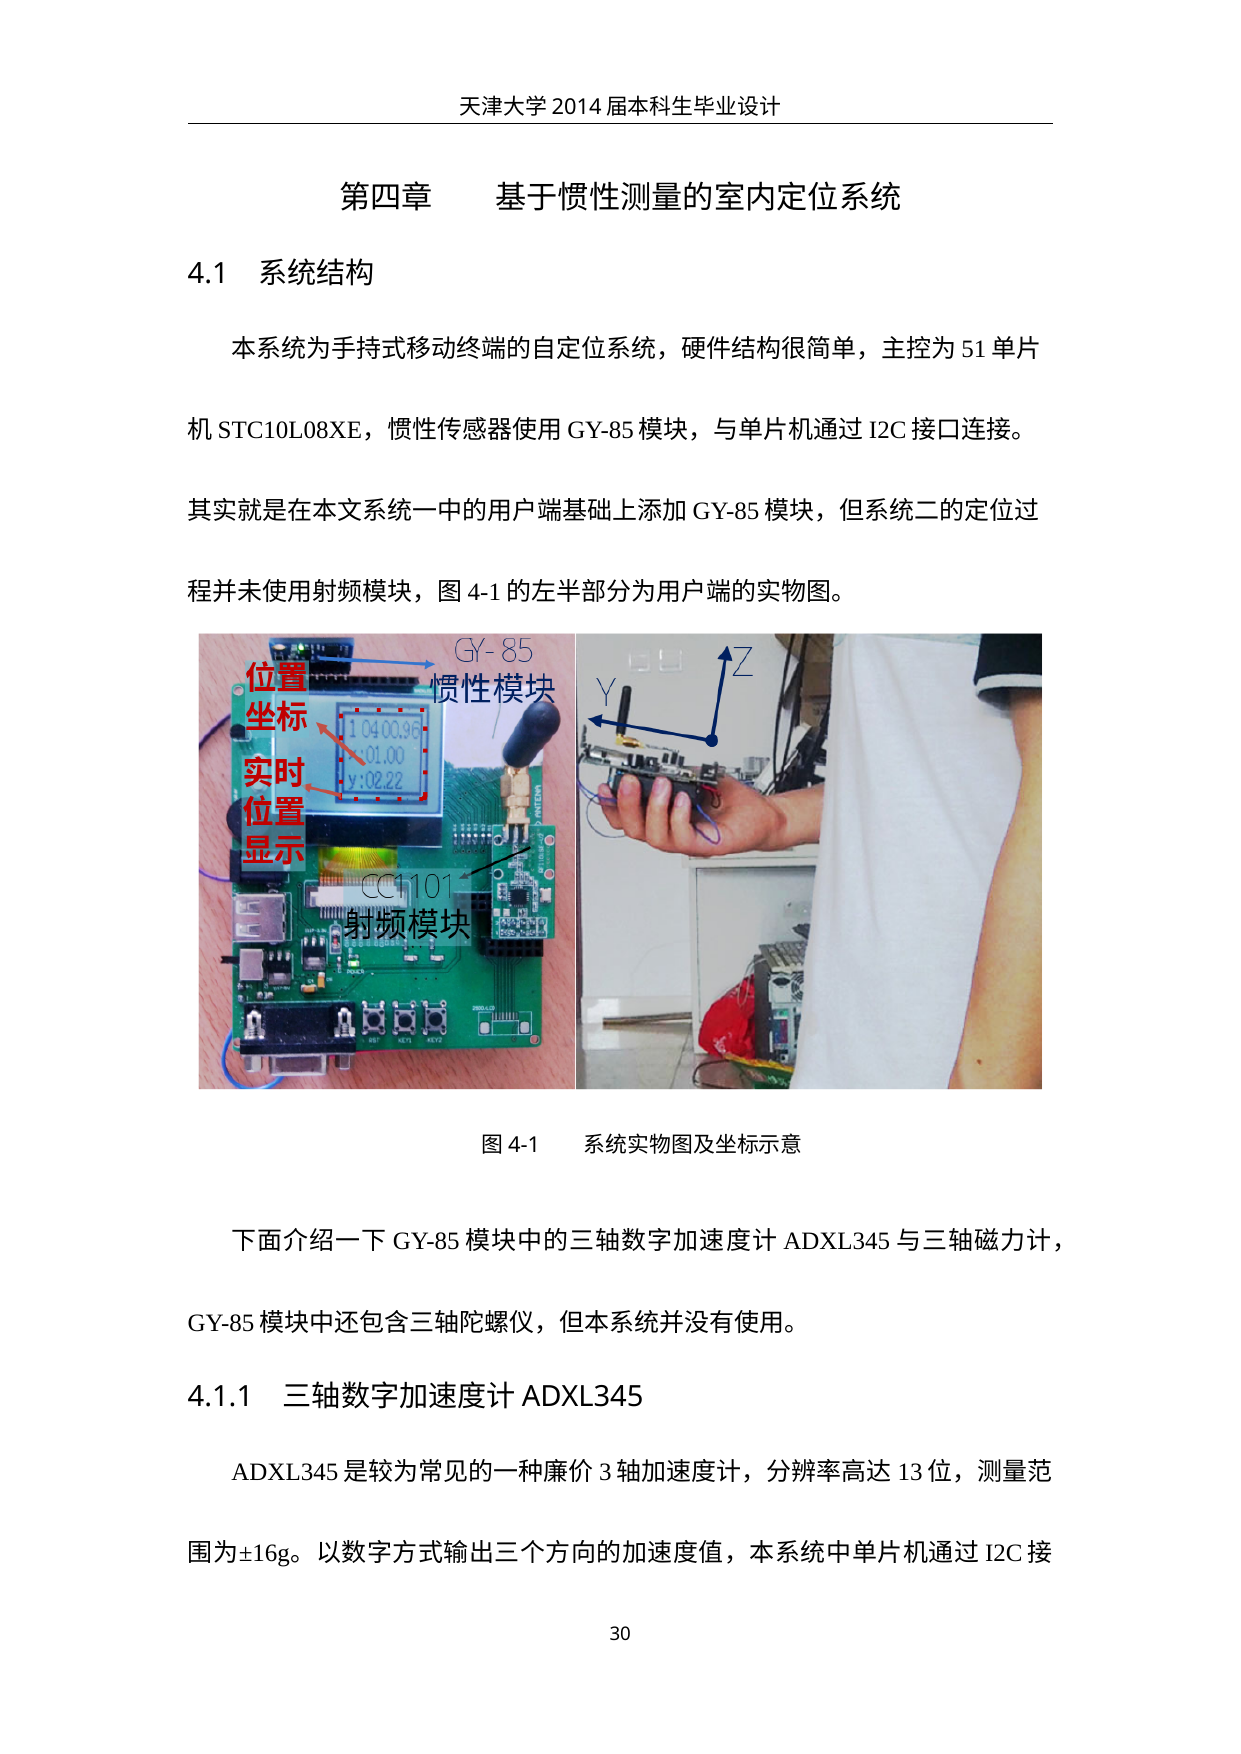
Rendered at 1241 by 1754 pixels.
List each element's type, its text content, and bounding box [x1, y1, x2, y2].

text 下面介绍一下GY-85模块中的三轴数字加速度计ADXL345与三轴磁力计，GY-85模块中还包含三轴陀螺仪，但本系统并没有使用。 [187, 1206, 1053, 1353]
text 4.1 系统结构 [187, 238, 1053, 303]
text 本系统为手持式移动终端的自定位系统，硬件结构很简单，主控为51单片机STC10L08XE，惯性传感器使用GY-85模块，与单片机通过I2C接口连接。其实就是在本文系统一中的用户端基础上添加GY-85模块，但系统二的定位过程并未使用射频模块，图4-1的左半部分为用户端的实物图。 [187, 314, 1053, 622]
text 图4-1 系统实物图及坐标示意 [187, 1126, 1053, 1159]
text 4.1.1 三轴数字加速度计ADXL345 [187, 1362, 1053, 1427]
subtitle 第四章 基于惯性测量的室内定位系统 [187, 162, 1053, 227]
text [187, 1437, 1053, 1583]
